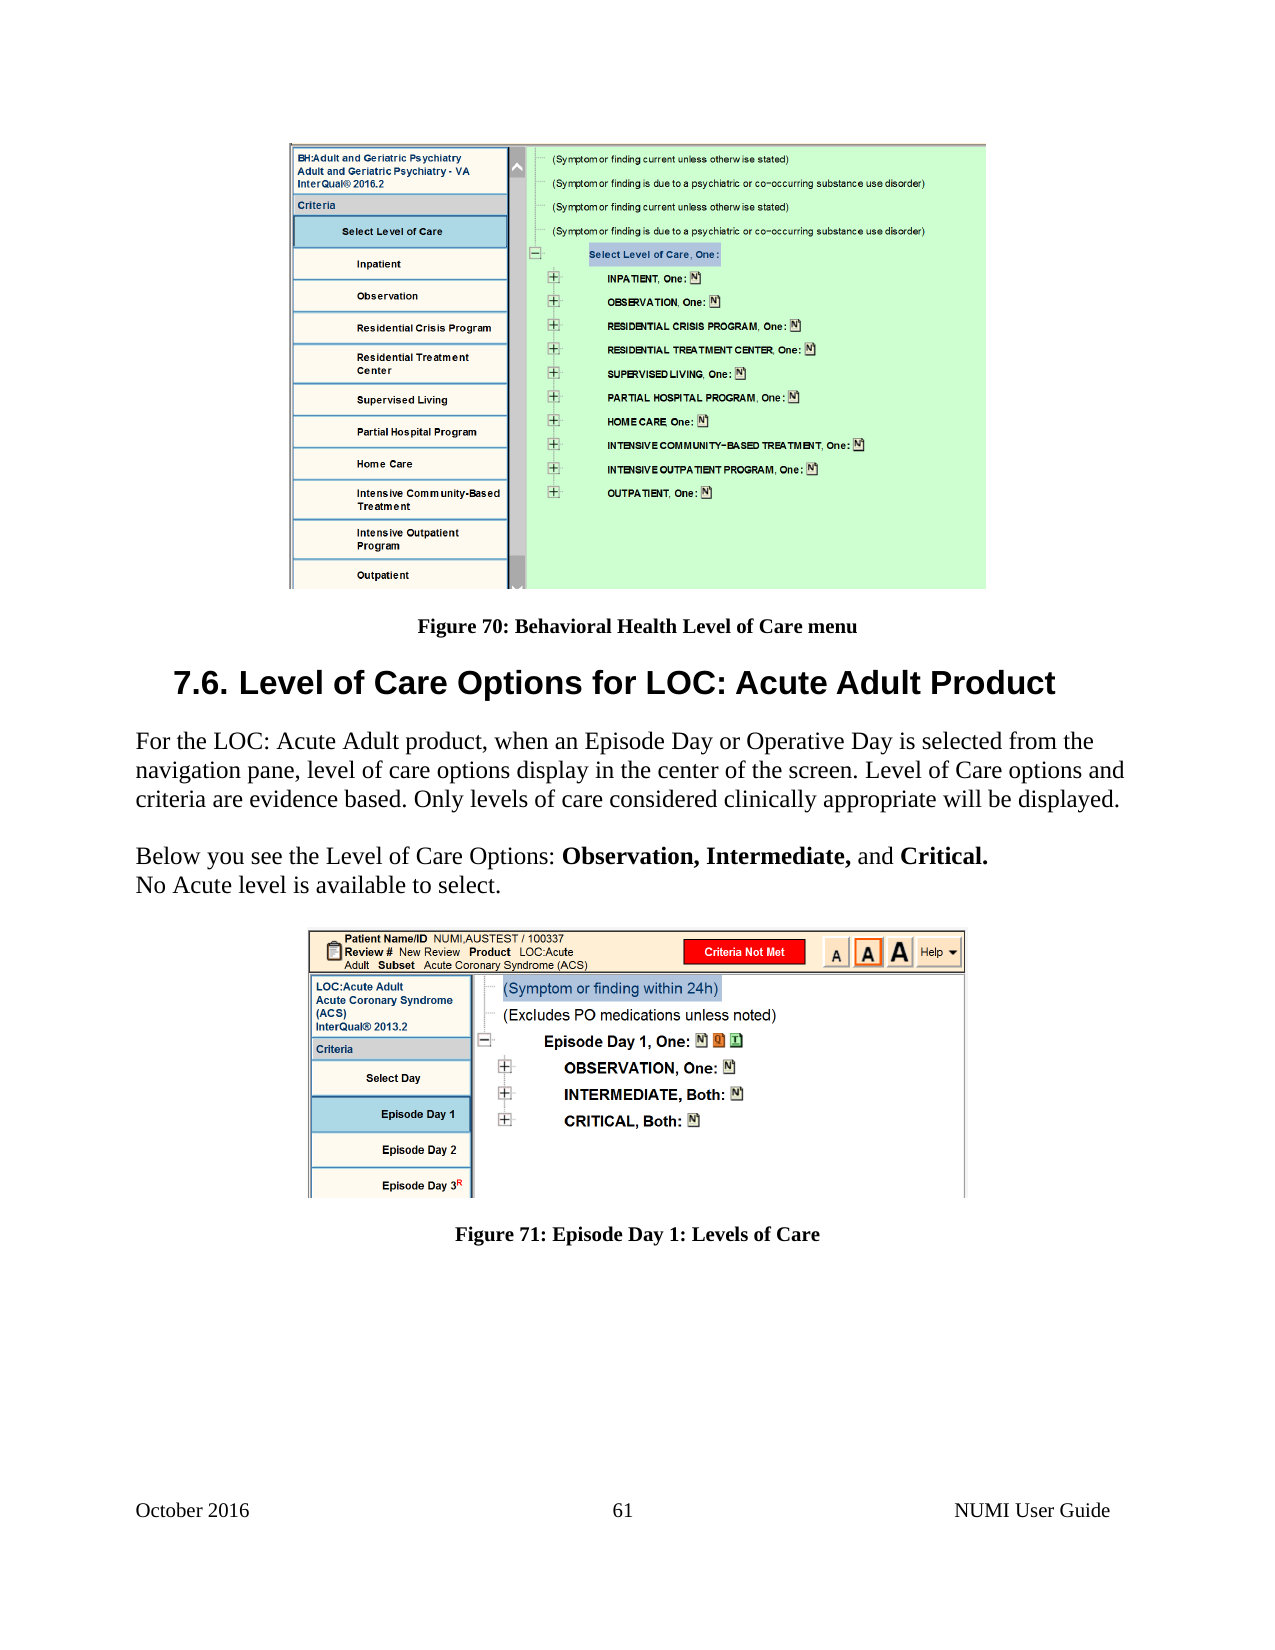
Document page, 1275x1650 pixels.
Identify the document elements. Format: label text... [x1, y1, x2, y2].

picture [307, 927, 968, 1198]
text Figure 70: Behavioral Health Level of Care menu [135, 614, 1139, 638]
text Below you see the Level of Care Options: Observation, Intermediate, and Critical. [135, 841, 1139, 870]
text No Acute level is available to select. [135, 870, 1139, 899]
text Figure 71: Episode Day 1: Levels of Care [135, 1222, 1139, 1246]
picture [289, 143, 986, 589]
subtitle Level of Care Options for LOC: Acute Adult Product [173, 663, 1139, 701]
text For the LOC: Acute Adult product, when an Episode Day or Operative Day is selected from the navigation pane, level of care options display in the center of the screen. Level of Care options and criteria are evidence based. Only levels of care considered clinically appropriate will be displayed. [135, 726, 1139, 813]
